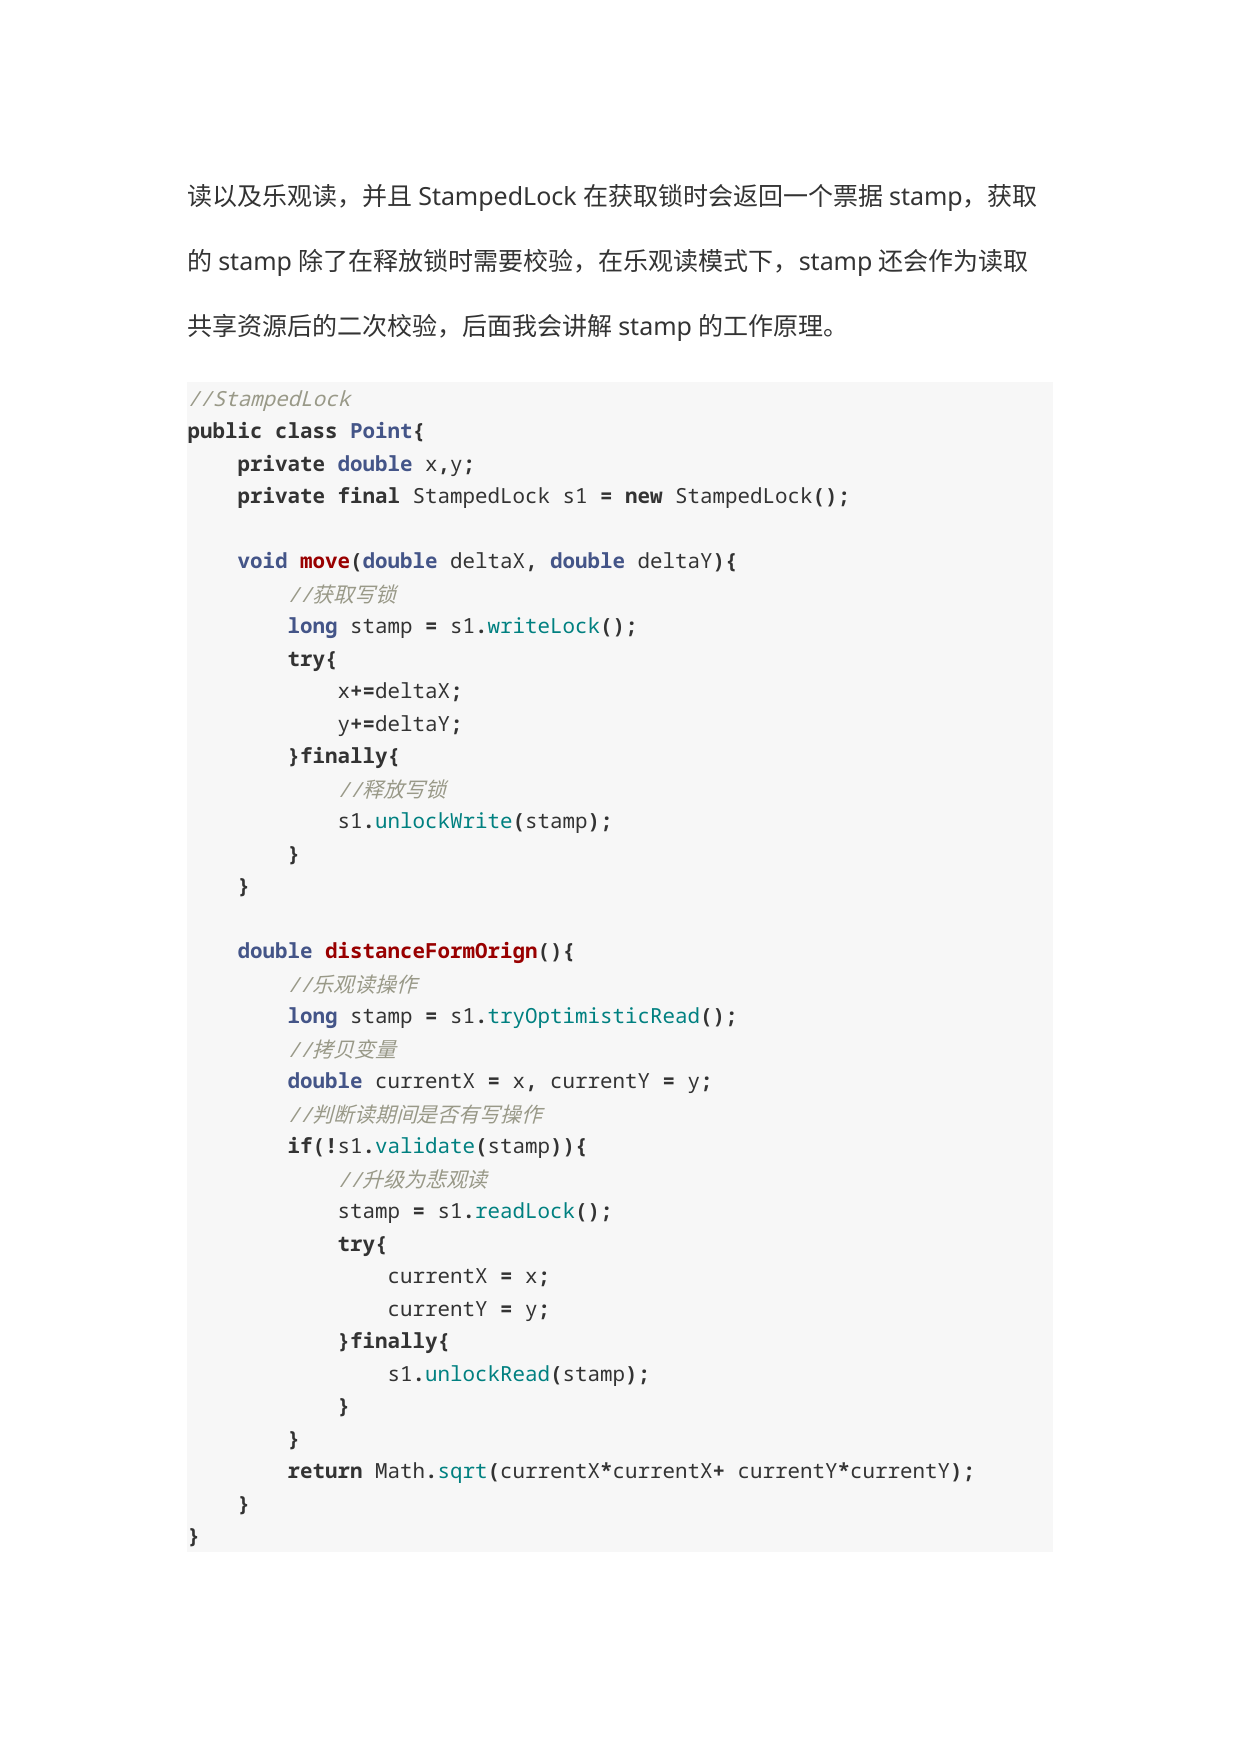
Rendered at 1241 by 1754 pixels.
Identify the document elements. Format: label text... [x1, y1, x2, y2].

text //StampedLock [187, 382, 1053, 414]
text try{ [187, 642, 1053, 674]
text long stamp = s1.writeLock(); [187, 609, 1053, 642]
text private final StampedLock s1 = new StampedLock(); [187, 479, 1053, 512]
text public class Point{ [187, 414, 1053, 447]
text private double x,y; [187, 447, 1053, 479]
text currentX = x; [187, 1259, 1053, 1292]
text //释放写锁 [187, 772, 1053, 804]
text s1.unlockWrite(stamp); [187, 804, 1053, 837]
text //乐观读操作 [187, 967, 1053, 999]
text } [187, 1389, 1053, 1422]
text s1.unlockRead(stamp); [187, 1357, 1053, 1389]
text //判断读期间是否有写操作 [187, 1097, 1053, 1129]
text } [187, 869, 1053, 902]
text } [187, 1519, 1053, 1552]
text }finally{ [187, 1324, 1053, 1357]
text //升级为悲观读 [187, 1162, 1053, 1194]
text currentY = y; [187, 1292, 1053, 1324]
text } [187, 837, 1053, 869]
text }finally{ [187, 739, 1053, 772]
text double distanceFormOrign(){ [187, 934, 1053, 967]
text return Math.sqrt(currentX*currentX+ currentY*currentY); [187, 1454, 1053, 1487]
text long stamp = s1.tryOptimisticRead(); [187, 999, 1053, 1032]
text //获取写锁 [187, 577, 1053, 609]
text void move(double deltaX, double deltaY){ [187, 544, 1053, 577]
text double currentX = x, currentY = y; [187, 1064, 1053, 1097]
text if(!s1.validate(stamp)){ [187, 1129, 1053, 1162]
text } [187, 1487, 1053, 1519]
text try{ [187, 1227, 1053, 1259]
text y+=deltaY; [187, 707, 1053, 739]
text stamp = s1.readLock(); [187, 1194, 1053, 1227]
text } [187, 1422, 1053, 1454]
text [187, 162, 1053, 357]
text //拷贝变量 [187, 1032, 1053, 1064]
text x+=deltaX; [187, 674, 1053, 707]
